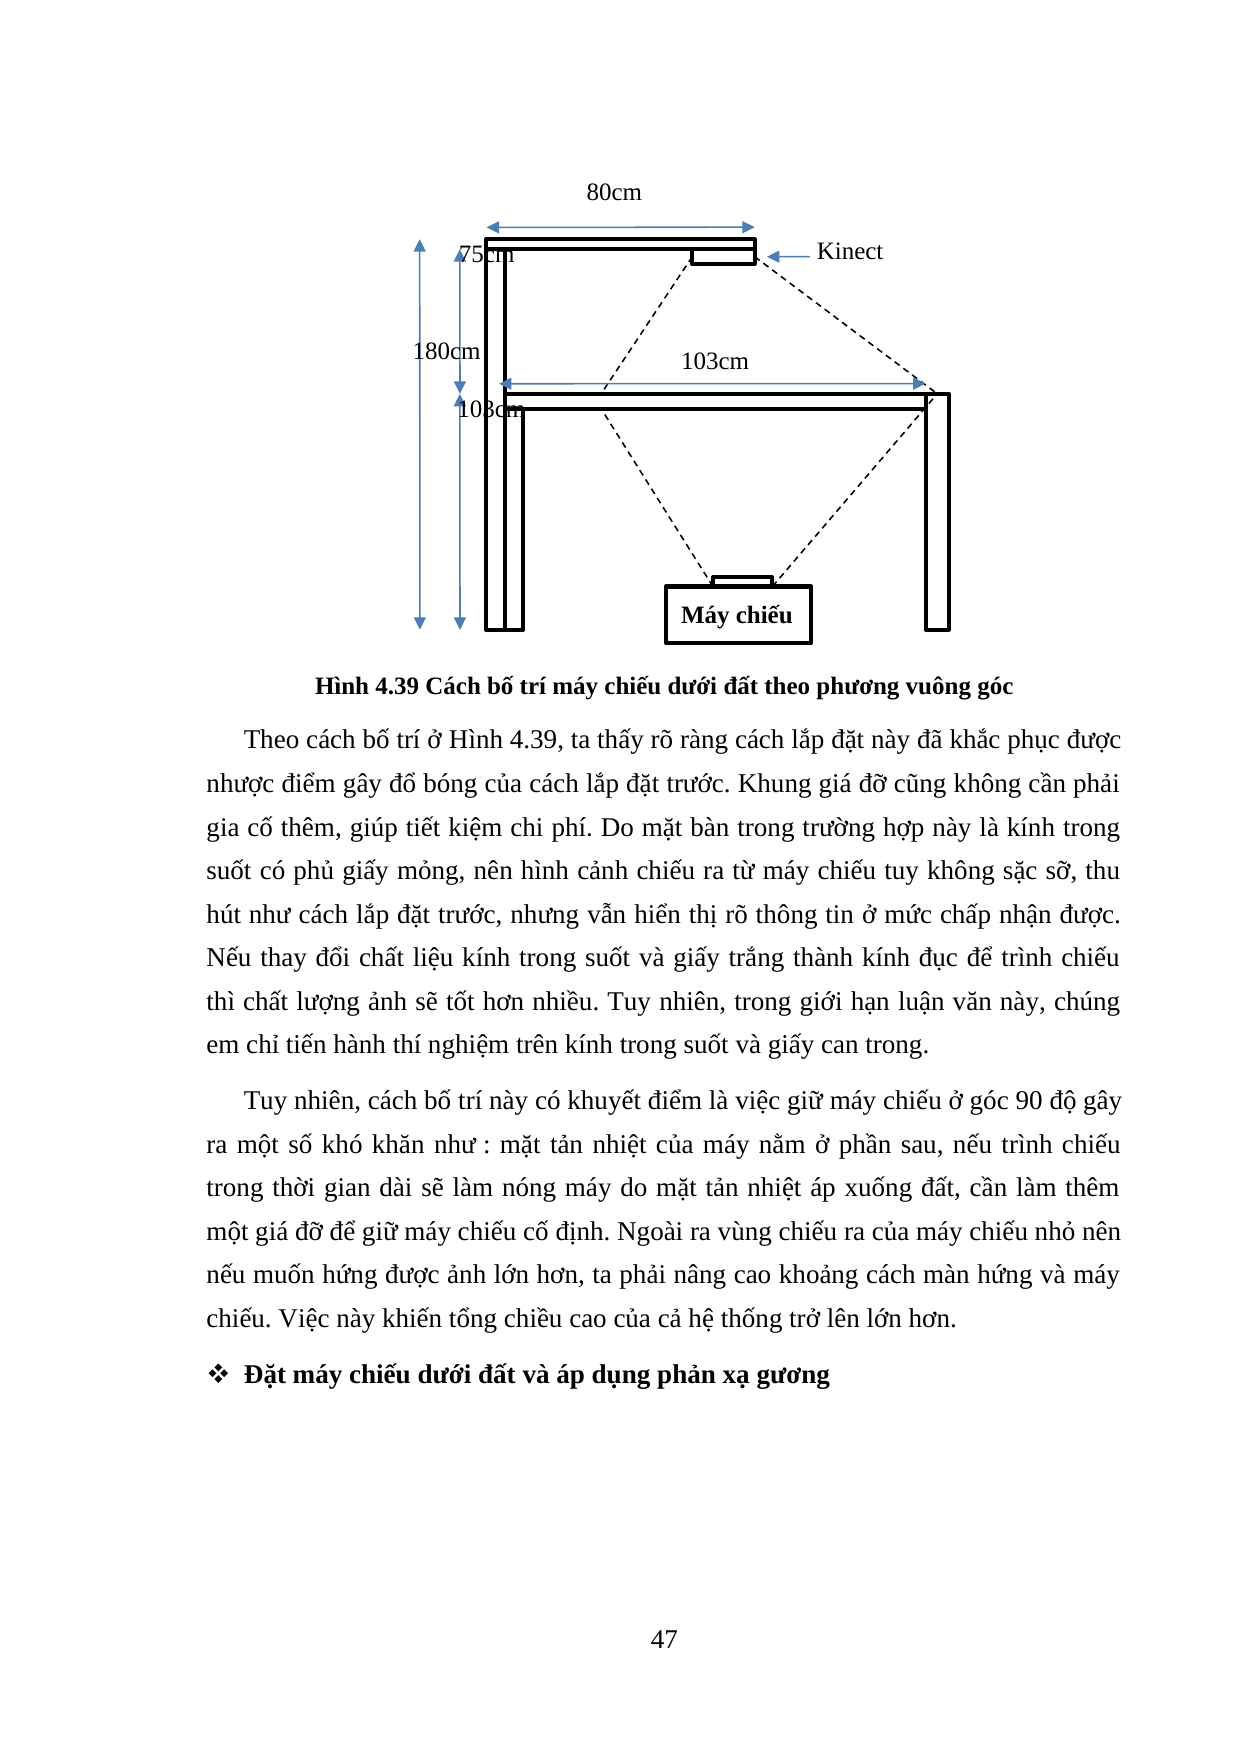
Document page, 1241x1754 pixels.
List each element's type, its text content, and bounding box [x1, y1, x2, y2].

text Đặt máy chiếu dưới đất và áp dụng phản xạ gương [206, 1358, 1122, 1389]
text Theo cách bố trí ở Hình 4.6, ta thấy rõ ràng cách lắp đặt này đã khắc phục được nhược điểm gây đổ bóng của cách lắp đặt trước. Khung giá đỡ cũng không cần phải gia cố thêm, giúp tiết kiệm chi phí. Do mặt bàn trong trường hợp này là kính trong suốt có phủ giấy mỏng, nên hình cảnh chiếu ra từ máy chiếu tuy không sặc sỡ, thu hút như cách lắp đặt trước, nhưng vẫn hiển thị rõ thông tin ở mức chấp nhận được. Nếu thay đổi chất liệu kính trong suốt và giấy trắng thành kính đục để trình chiếu thì chất lượng ảnh sẽ tốt hơn nhiều. Tuy nhiên, trong giới hạn luận văn này, chúng em chỉ tiến hành thí nghiệm trên kính trong suốt và giấy can trong. [206, 723, 1122, 1059]
text Hình 4.6 Cách bố trí máy chiếu dưới đất theo phương vuông góc [206, 671, 1122, 699]
text Tuy nhiên, cách bố trí này có khuyết điểm là việc giữ máy chiếu ở góc 90 độ gây ra một số khó khăn như : mặt tản nhiệt của máy nằm ở phần sau, nếu trình chiếu trong thời gian dài sẽ làm nóng máy do mặt tản nhiệt áp xuống đất, cần làm thêm một giá đỡ để giữ máy chiếu cố định. Ngoài ra vùng chiếu ra của máy chiếu nhỏ nên nếu muốn hứng được ảnh lớn hơn, ta phải nâng cao khoảng cách màn hứng và máy chiếu. Việc này khiến tổng chiều cao của cả hệ thống trở lên lớn hơn. [206, 1084, 1122, 1333]
